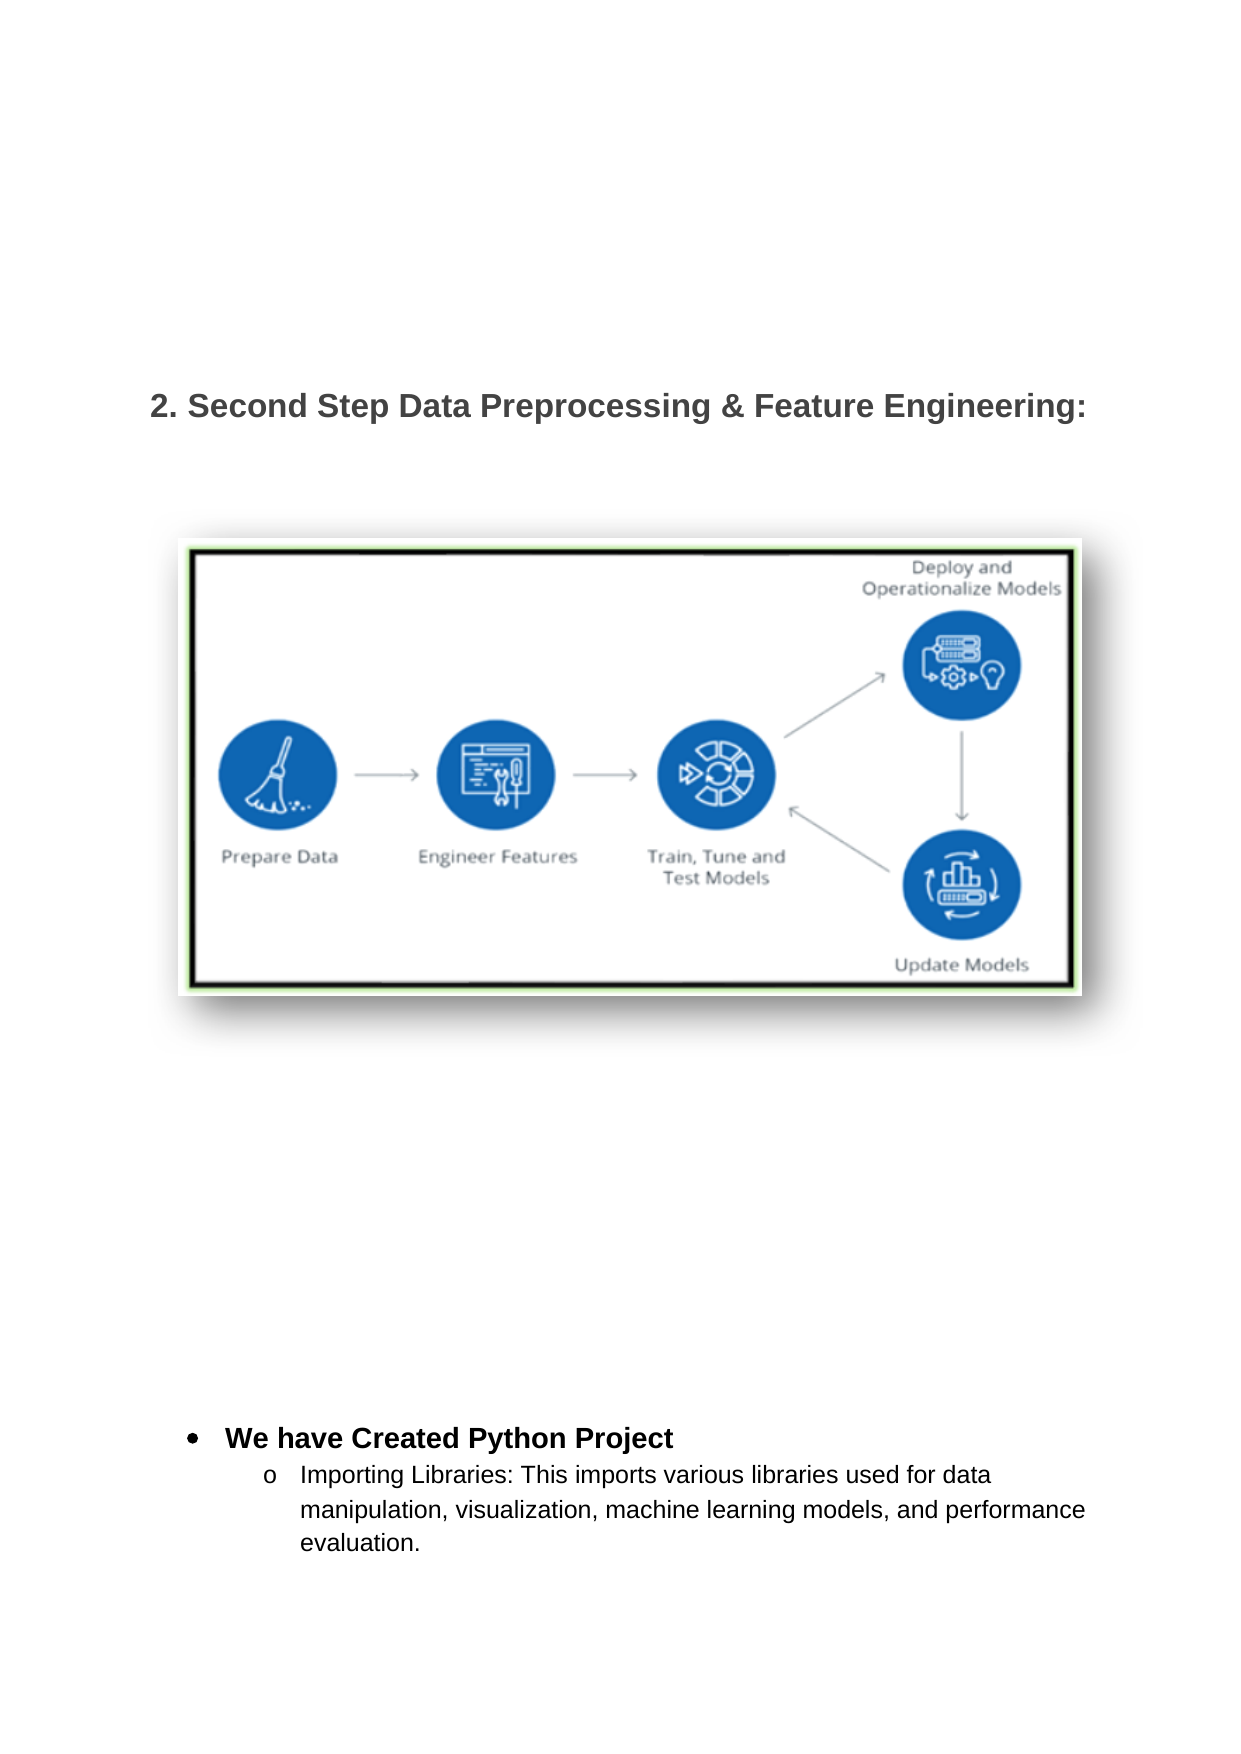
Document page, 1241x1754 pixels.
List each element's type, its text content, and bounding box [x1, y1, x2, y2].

picture [178, 538, 1082, 996]
subtitle Second Step Data Preprocessing & Feature Engineering: [150, 386, 1090, 425]
list Importing Libraries: This imports various libraries used for data manipulation, visualization, machine learning models, and performance evaluation. [262, 1460, 1090, 1557]
list We have Created Python Project [187, 1421, 1090, 1455]
